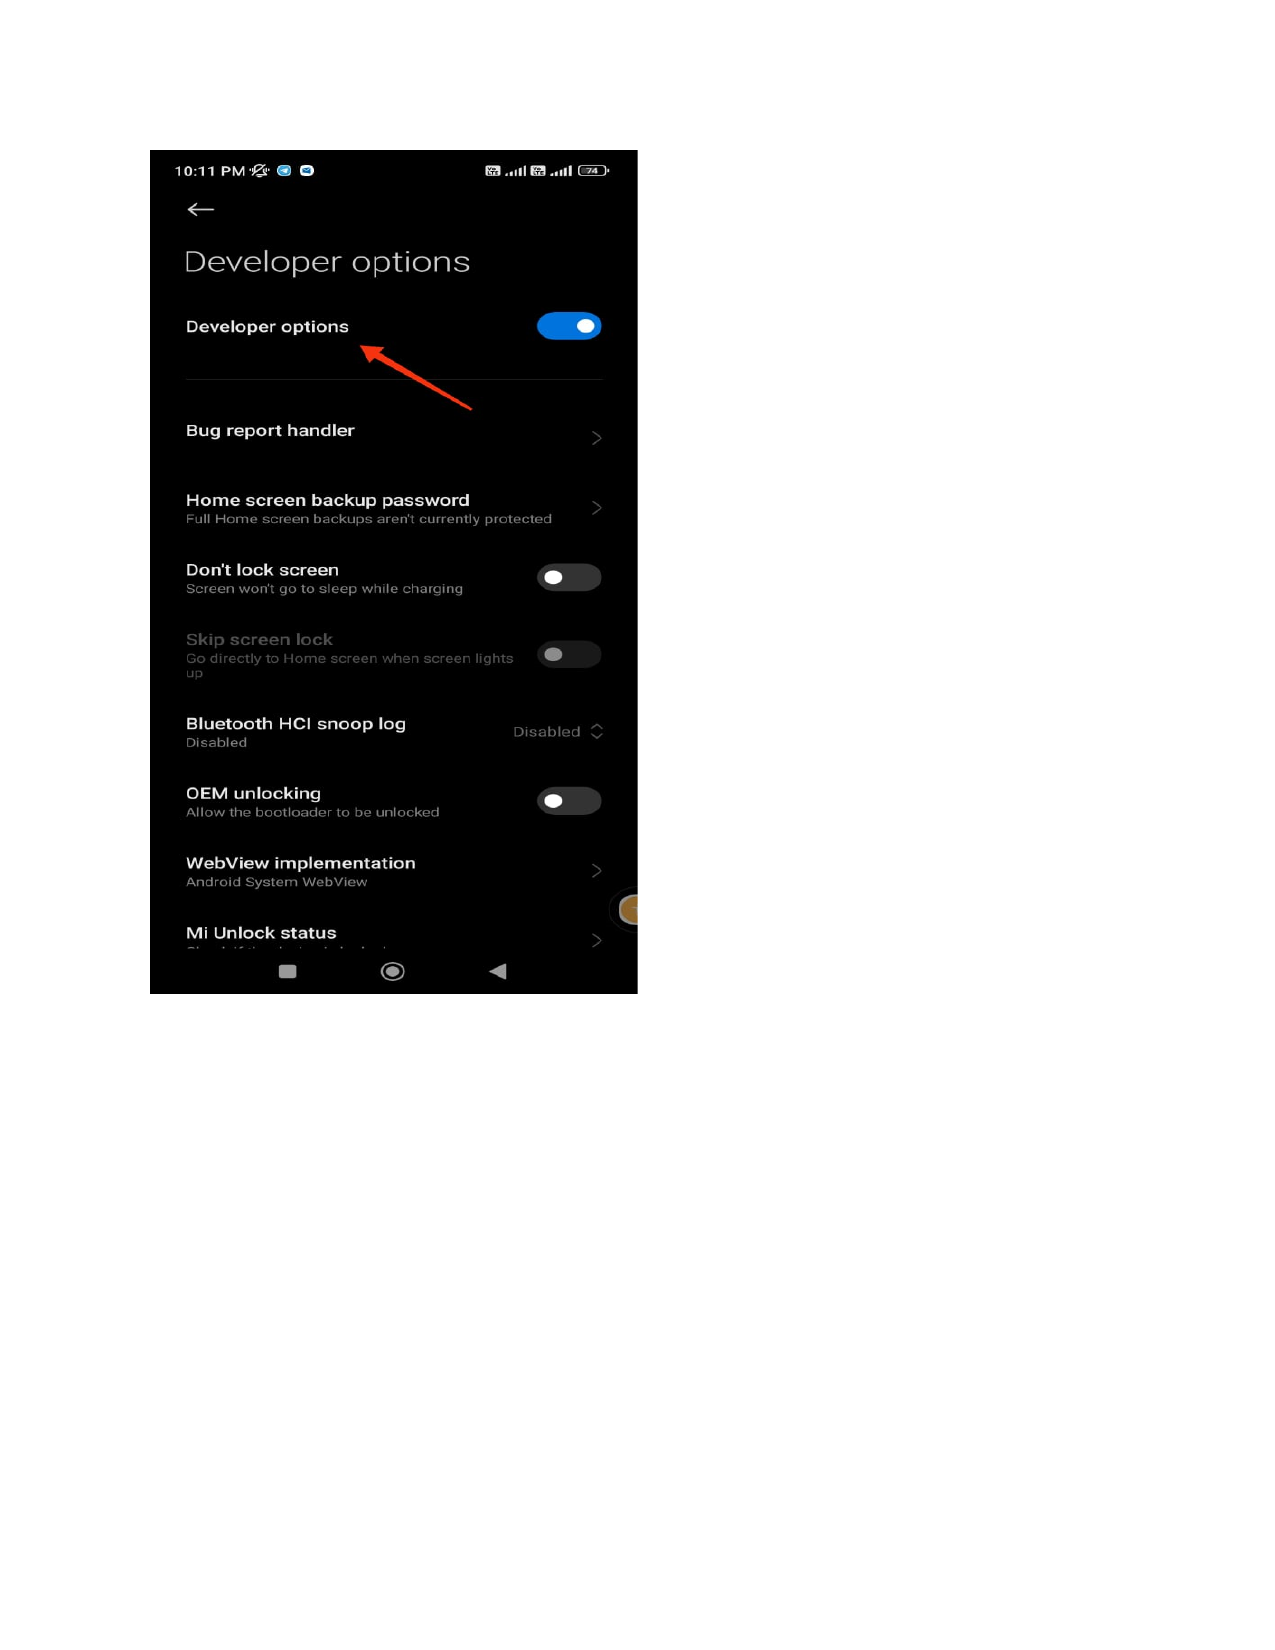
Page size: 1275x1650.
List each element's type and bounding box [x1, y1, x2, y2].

picture [150, 150, 638, 994]
